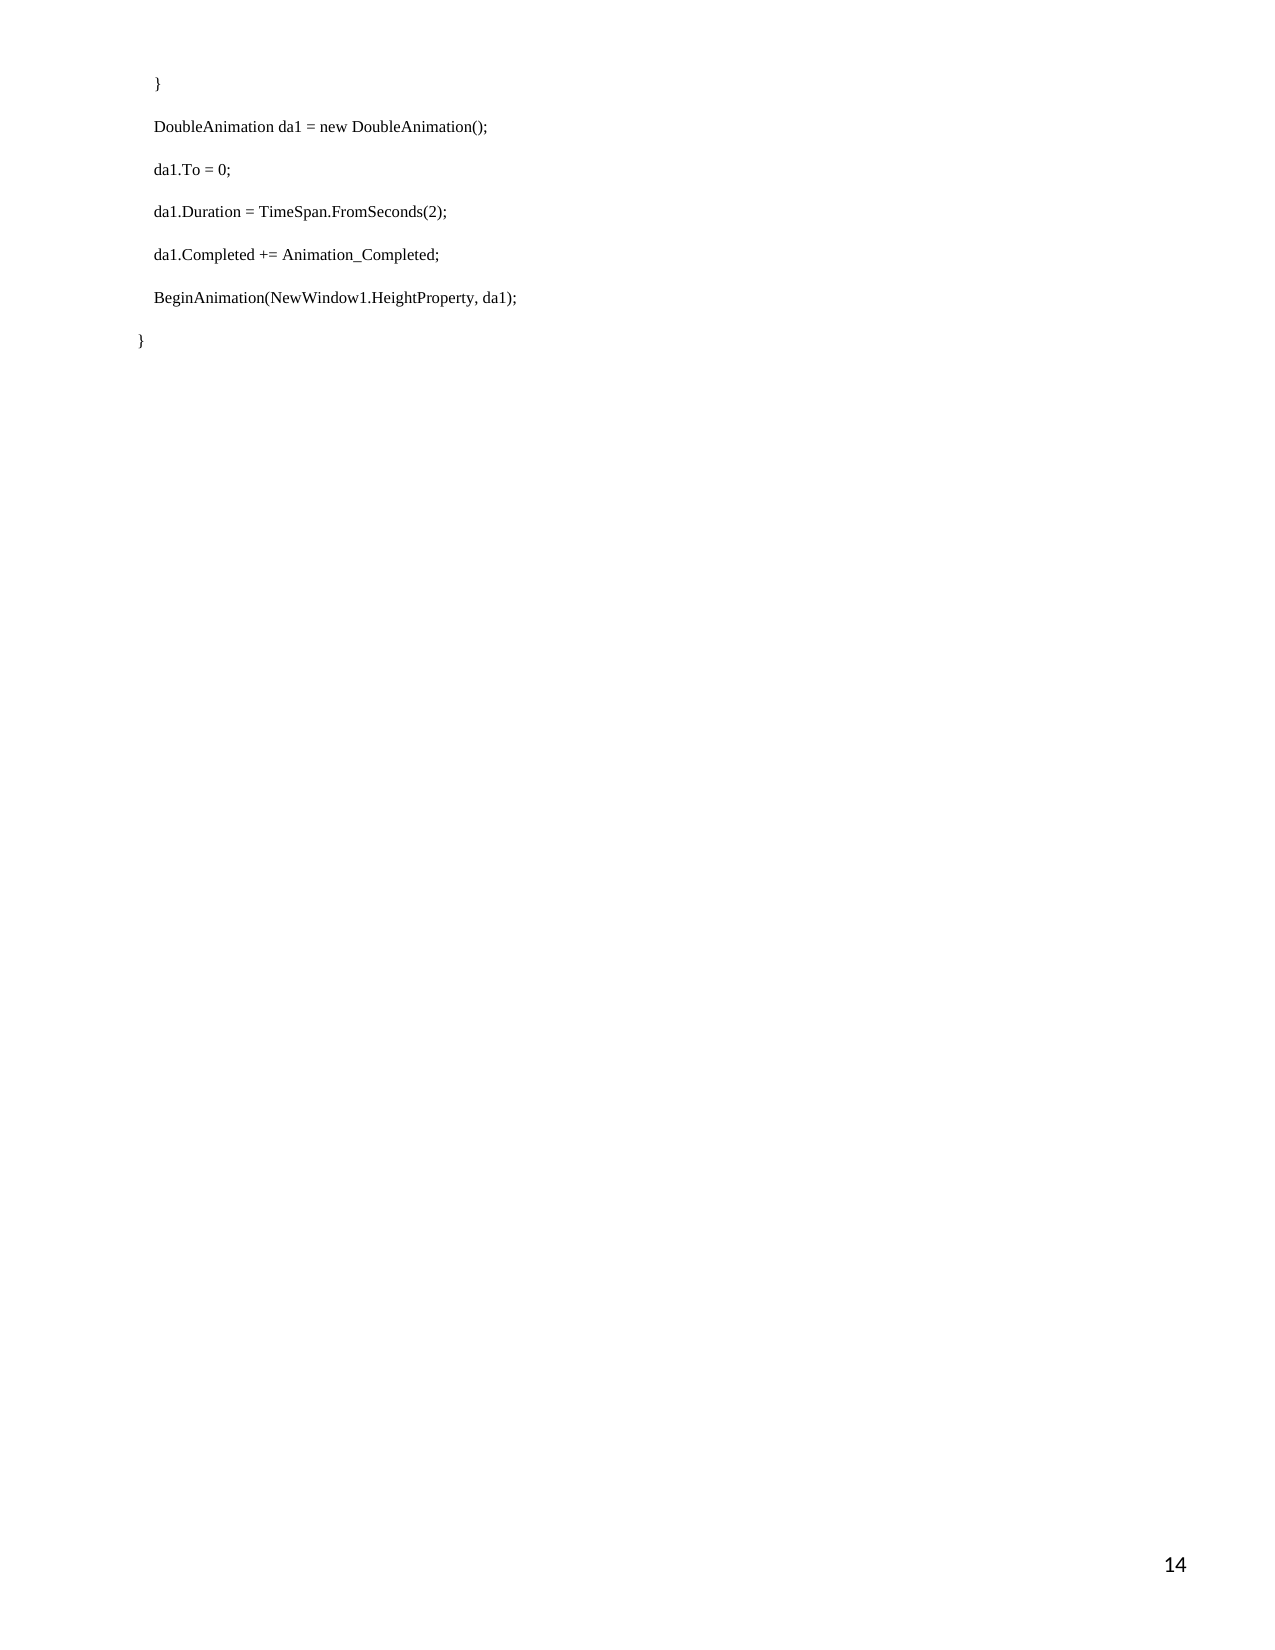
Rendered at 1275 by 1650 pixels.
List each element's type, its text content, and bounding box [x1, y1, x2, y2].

text da1.To = 0; [103, 159, 1186, 179]
text BeginAnimation(NewWindow1.HeightProperty, da1); [103, 288, 1186, 307]
text } [103, 74, 1186, 93]
text da1.Duration = TimeSpan.FromSeconds(2); [103, 202, 1186, 221]
text } [103, 331, 1186, 350]
text da1.Completed += Animation_Completed; [103, 245, 1186, 264]
text DoubleAnimation da1 = new DoubleAnimation(); [103, 117, 1186, 136]
